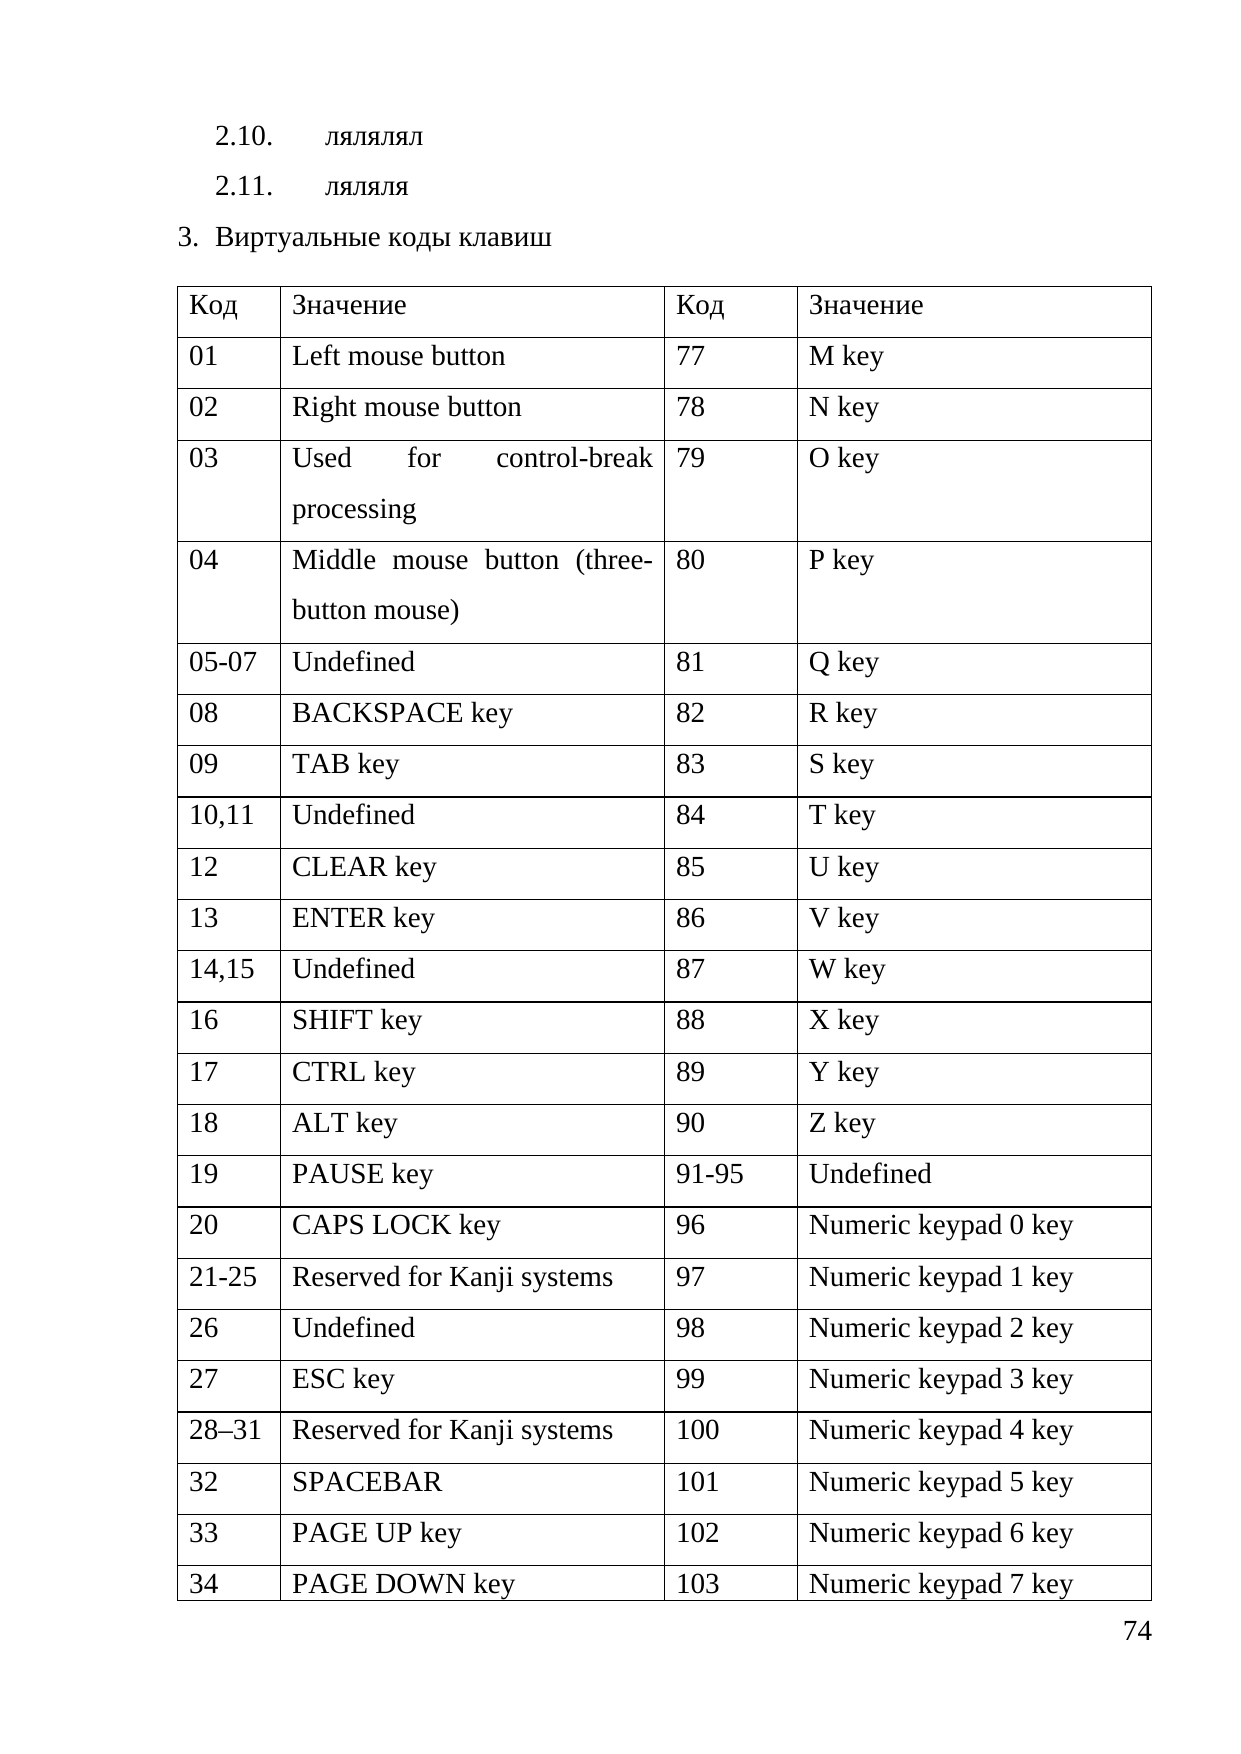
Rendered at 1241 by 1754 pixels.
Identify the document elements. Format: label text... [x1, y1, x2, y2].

table_cell Numeric keypad 5 key [798, 1464, 1151, 1514]
table_cell Right mouse button [281, 389, 664, 439]
table_cell 87 [665, 951, 797, 1001]
table_cell P key [798, 542, 1151, 643]
table_cell Undefined [798, 1156, 1151, 1206]
table_cell 21-25 [178, 1259, 280, 1309]
table_cell 78 [665, 389, 797, 439]
list ляляля [215, 168, 1152, 202]
table_cell BACKSPACE key [281, 695, 664, 745]
table_cell Used for control-break processing [281, 441, 664, 541]
table_cell 79 [665, 441, 797, 541]
table_cell 82 [665, 695, 797, 745]
table_cell T key [798, 798, 1151, 848]
list лялялял [215, 118, 1152, 152]
table_cell 85 [665, 849, 797, 899]
table_cell 100 [665, 1413, 797, 1463]
table_cell 97 [665, 1259, 797, 1309]
table_cell 32 [178, 1464, 280, 1514]
table_header Код [178, 287, 280, 337]
table_cell O key [798, 441, 1151, 541]
table_cell Numeric keypad 6 key [798, 1515, 1151, 1565]
table_cell 88 [665, 1003, 797, 1053]
table_header Код [665, 287, 797, 337]
table_cell 91-95 [665, 1156, 797, 1206]
table_cell CLEAR key [281, 849, 664, 899]
table_cell 18 [178, 1105, 280, 1155]
table_cell 80 [665, 542, 797, 643]
table_cell PAGE DOWN key [281, 1566, 664, 1600]
table_cell Q key [798, 644, 1151, 694]
table_cell N key [798, 389, 1151, 439]
table_cell W key [798, 951, 1151, 1001]
table_cell Left mouse button [281, 338, 664, 388]
table_cell Y key [798, 1054, 1151, 1104]
table_cell 33 [178, 1515, 280, 1565]
table_cell Undefined [281, 951, 664, 1001]
table_cell CAPS LOCK key [281, 1208, 664, 1258]
table_cell 102 [665, 1515, 797, 1565]
table_cell 16 [178, 1003, 280, 1053]
table_cell 26 [178, 1310, 280, 1360]
table_cell Undefined [281, 1310, 664, 1360]
table_cell 90 [665, 1105, 797, 1155]
table_cell TAB key [281, 746, 664, 796]
table_cell Numeric keypad 0 key [798, 1208, 1151, 1258]
table_cell 08 [178, 695, 280, 745]
table_cell 19 [178, 1156, 280, 1206]
list Виртуальные коды клавиш [177, 219, 1152, 252]
table_cell 27 [178, 1361, 280, 1411]
table_cell 12 [178, 849, 280, 899]
table_cell U key [798, 849, 1151, 899]
table_cell 09 [178, 746, 280, 796]
table_cell CTRL key [281, 1054, 664, 1104]
table_cell 02 [178, 389, 280, 439]
table_cell 103 [665, 1566, 797, 1600]
table_header Значение [798, 287, 1151, 337]
table_cell PAGE UP key [281, 1515, 664, 1565]
table_cell 98 [665, 1310, 797, 1360]
table_cell ESC key [281, 1361, 664, 1411]
table_cell 28–31 [178, 1413, 280, 1463]
table_cell 14,15 [178, 951, 280, 1001]
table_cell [798, 1566, 1151, 1600]
table_cell SPACEBAR [281, 1464, 664, 1514]
table_cell Numeric keypad 1 key [798, 1259, 1151, 1309]
table_cell R key [798, 695, 1151, 745]
table_cell 77 [665, 338, 797, 388]
table_cell 89 [665, 1054, 797, 1104]
table_cell 96 [665, 1208, 797, 1258]
table_cell 86 [665, 900, 797, 950]
table_cell M key [798, 338, 1151, 388]
table_cell 10,11 [178, 798, 280, 848]
table_cell 81 [665, 644, 797, 694]
table_cell Middle mouse button (three-button mouse) [281, 542, 664, 643]
table_cell 04 [178, 542, 280, 643]
table_header Значение [281, 287, 664, 337]
table_cell 99 [665, 1361, 797, 1411]
table_cell Reserved for Kanji systems [281, 1413, 664, 1463]
table_cell Numeric keypad 2 key [798, 1310, 1151, 1360]
table_cell 84 [665, 798, 797, 848]
table_cell 13 [178, 900, 280, 950]
table_cell 20 [178, 1208, 280, 1258]
table_cell ENTER key [281, 900, 664, 950]
table_cell Z key [798, 1105, 1151, 1155]
table_cell V key [798, 900, 1151, 950]
table_cell 83 [665, 746, 797, 796]
table_cell PAUSE key [281, 1156, 664, 1206]
table_cell S key [798, 746, 1151, 796]
table_cell 101 [665, 1464, 797, 1514]
table_cell 01 [178, 338, 280, 388]
table_cell Reserved for Kanji systems [281, 1259, 664, 1309]
table_cell X key [798, 1003, 1151, 1053]
table_cell 17 [178, 1054, 280, 1104]
table_cell Undefined [281, 798, 664, 848]
table_cell Numeric keypad 4 key [798, 1413, 1151, 1463]
table_cell 34 [178, 1566, 280, 1600]
table_cell Numeric keypad 3 key [798, 1361, 1151, 1411]
table_cell 03 [178, 441, 280, 541]
table_cell Undefined [281, 644, 664, 694]
table_cell 05-07 [178, 644, 280, 694]
table_cell SHIFT key [281, 1003, 664, 1053]
table_cell ALT key [281, 1105, 664, 1155]
